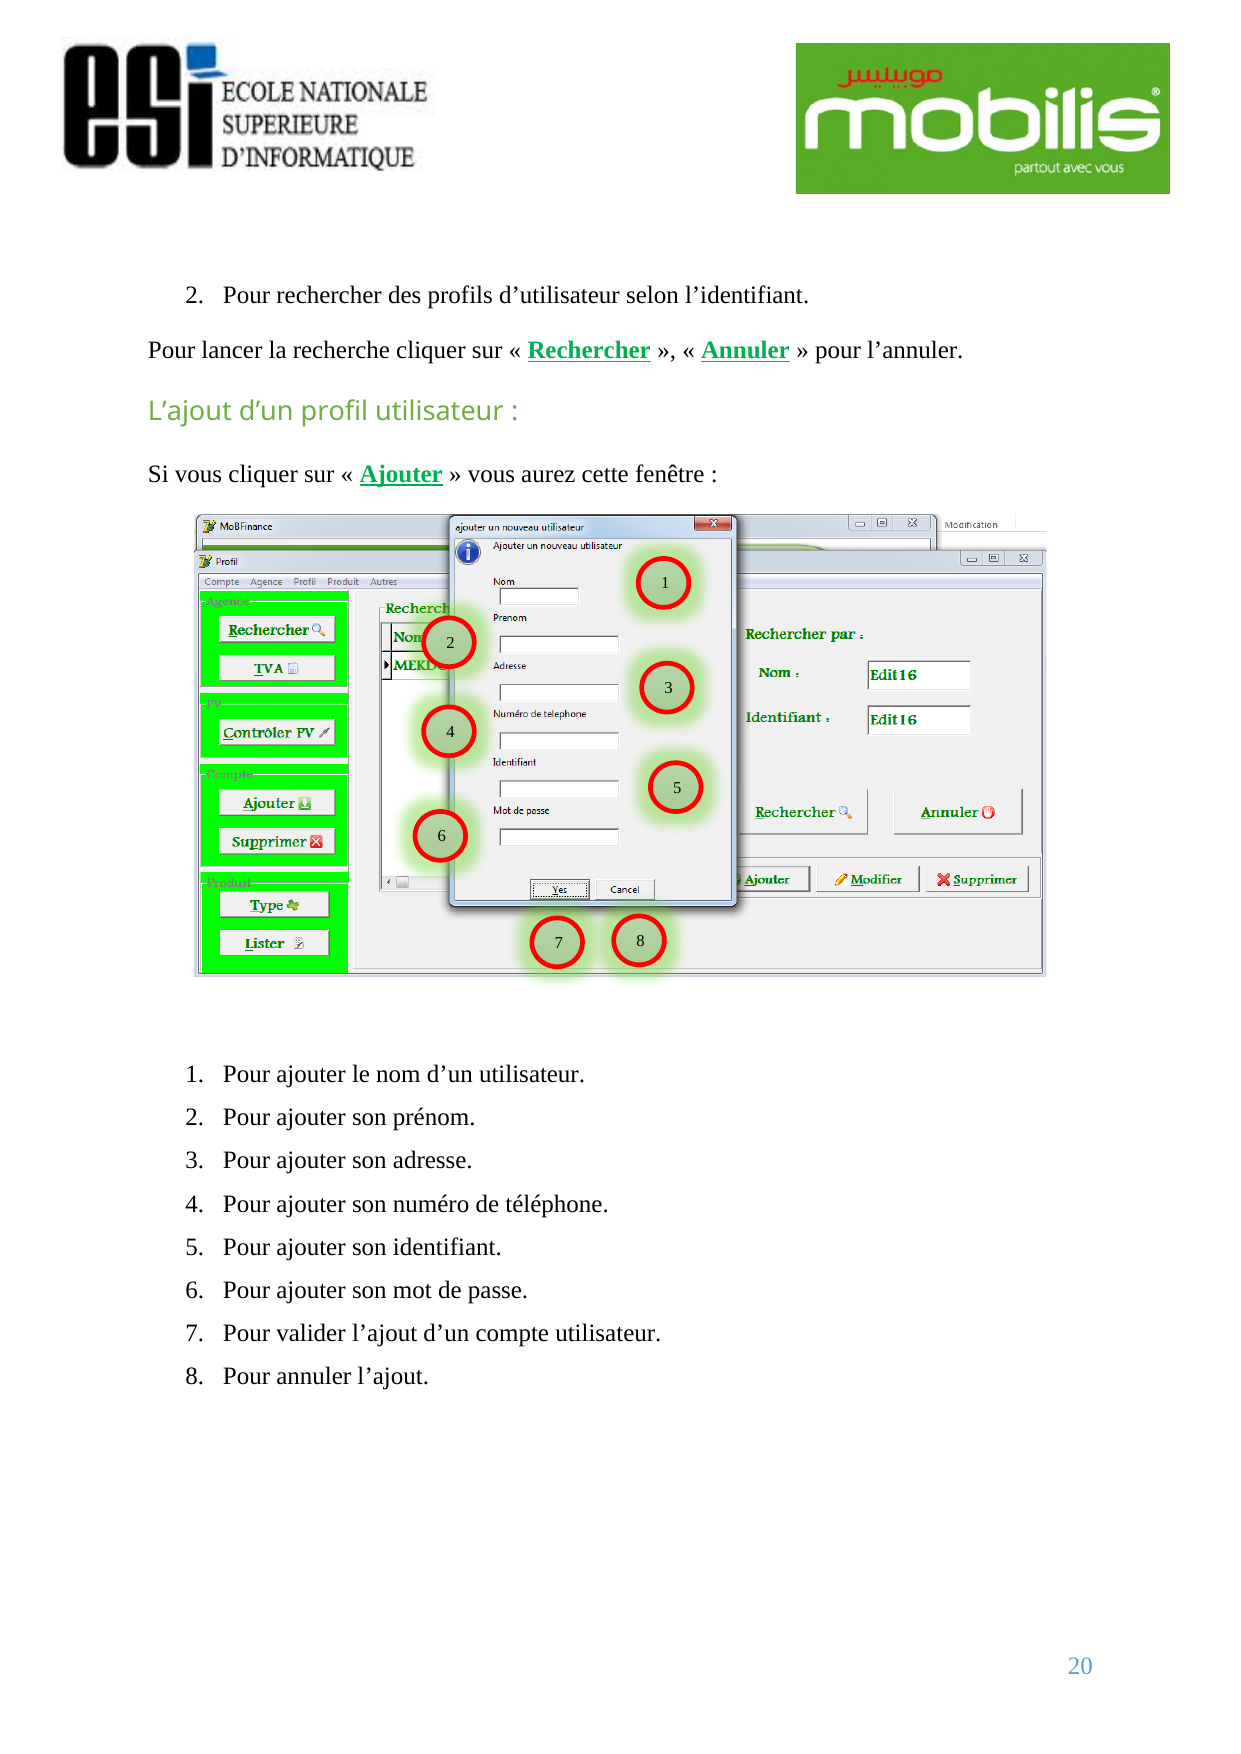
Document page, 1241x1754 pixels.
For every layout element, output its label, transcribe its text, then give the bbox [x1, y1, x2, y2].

list Pour ajouter le nom d’un utilisateur. [185, 1059, 1093, 1088]
picture [795, 43, 1170, 194]
text Pour lancer la recherche cliquer sur « Rechercher », « Annuler » pour l’annuler. [148, 336, 1093, 364]
list Pour ajouter son identifiant. [185, 1232, 1093, 1261]
subtitle L’ajout d’un profil utilisateur : [148, 391, 1093, 428]
list Pour rechercher des profils d’utilisateur selon l’identifiant. [185, 280, 1093, 309]
list Pour valider l’ajout d’un compte utilisateur. [185, 1318, 1093, 1347]
picture [61, 37, 438, 171]
list Pour annuler l’ajout. [185, 1361, 1093, 1390]
picture [587, 966, 610, 977]
list Pour ajouter son adresse. [185, 1146, 1093, 1174]
list Pour ajouter son prénom. [185, 1102, 1093, 1131]
list Pour ajouter son mot de passe. [185, 1275, 1093, 1304]
picture [193, 514, 1047, 977]
list Pour ajouter son numéro de téléphone. [185, 1189, 1093, 1217]
text Si vous cliquer sur « Ajouter » vous aurez cette fenêtre : [148, 459, 1093, 488]
